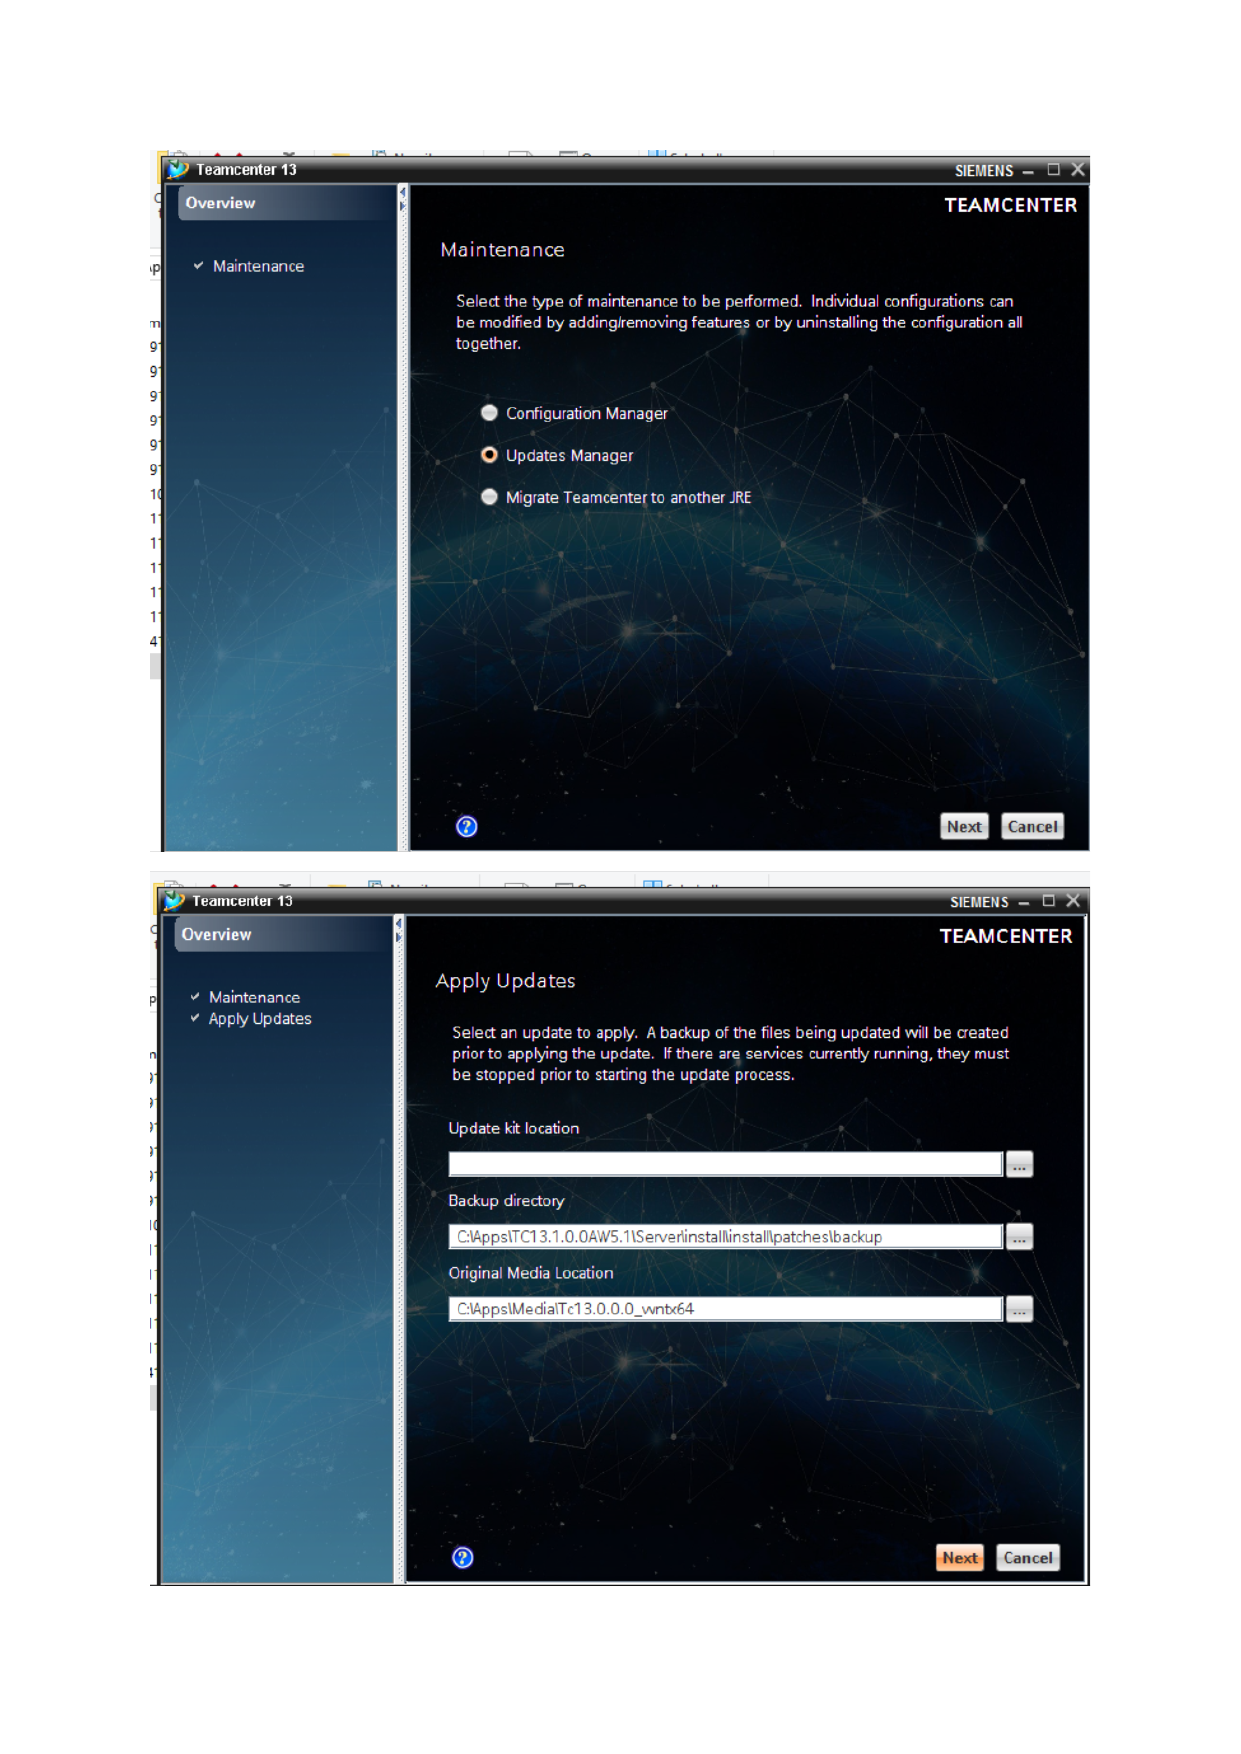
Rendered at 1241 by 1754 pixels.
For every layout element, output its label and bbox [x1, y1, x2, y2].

picture [150, 150, 1091, 852]
picture [150, 871, 1091, 1586]
